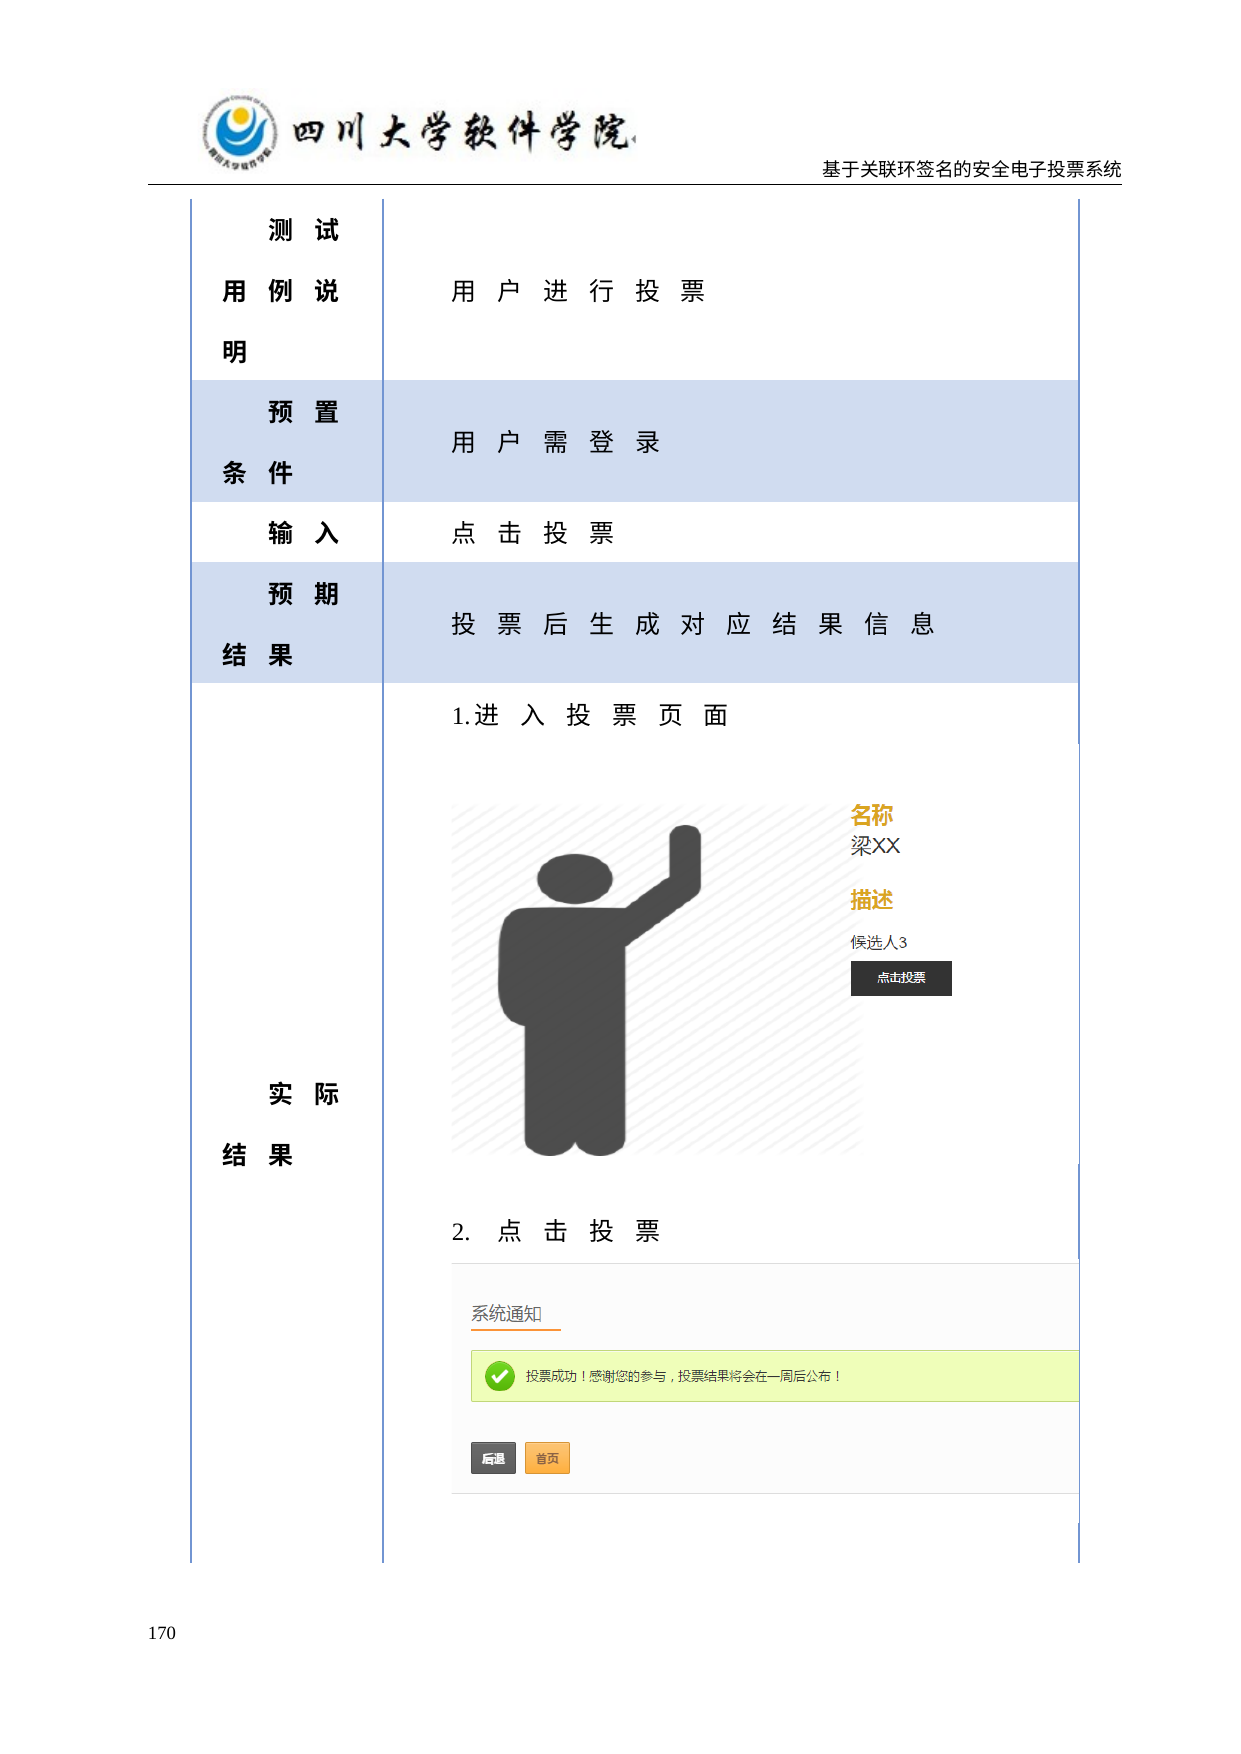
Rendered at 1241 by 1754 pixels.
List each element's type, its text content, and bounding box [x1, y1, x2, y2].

table_cell 输入 [192, 502, 382, 562]
picture [451, 1259, 1079, 1523]
picture [197, 88, 639, 177]
table_cell 实际结果 [192, 684, 382, 1563]
table_cell 点击投票 [384, 502, 1078, 562]
table_cell 预置条件 [192, 380, 382, 502]
table_cell 用户进行投票 [384, 199, 1078, 380]
picture [451, 744, 1079, 1164]
table_cell 用户需登录 [384, 380, 1078, 502]
table_cell 预期结果 [192, 562, 382, 683]
table_cell 投票后生成对应结果信息 [384, 562, 1078, 683]
table_cell 测试用例说明 [192, 199, 382, 380]
table_cell 1.进入投票页面 2. 点击投票 [384, 684, 1078, 1563]
